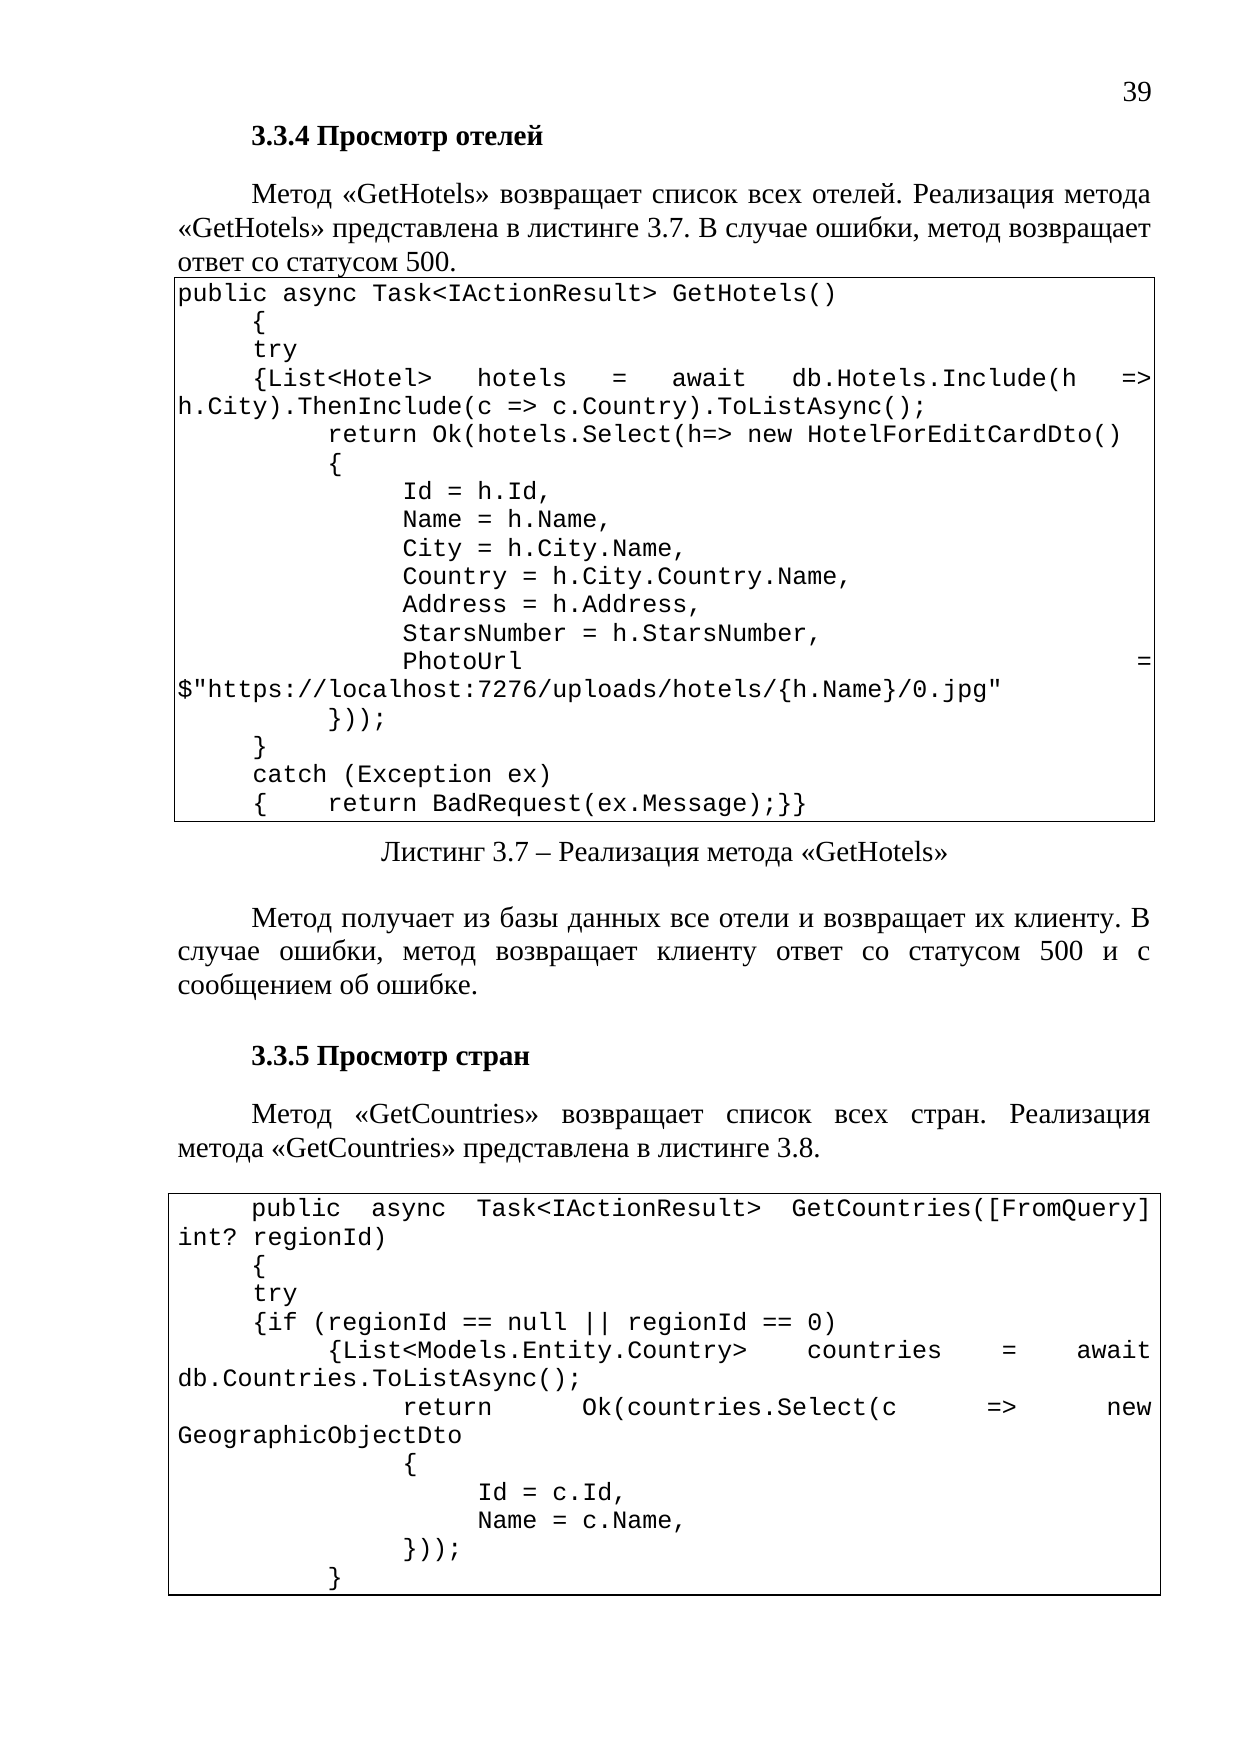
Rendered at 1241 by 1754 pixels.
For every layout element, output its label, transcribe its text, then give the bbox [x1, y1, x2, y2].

text try [177, 1281, 1152, 1309]
text Name = h.Name, [177, 507, 1152, 535]
text {List<Hotel> hotels = await db.Hotels.Include(h => h.City).ThenInclude(c => c.Country).ToListAsync(); [177, 365, 1152, 422]
text Id = c.Id, [177, 1479, 1152, 1507]
text })); [177, 1536, 1152, 1561]
text {List<Models.Entity.Country> countries = await db.Countries.ToListAsync(); [177, 1337, 1152, 1394]
text Country = h.City.Country.Name, [177, 564, 1152, 592]
text Листинг 3.7 – Реализация метода «GetHotels» [177, 834, 1152, 868]
text Id = h.Id, [177, 479, 1152, 507]
text public async Task<IActionResult> GetCountries([FromQuery] int? regionId) [169, 1194, 1160, 1252]
text City = h.City.Name, [177, 535, 1152, 564]
text catch (Exception ex) [177, 762, 1152, 787]
text Address = h.Address, [177, 592, 1152, 620]
text Просмотр отелей [251, 118, 1152, 152]
text try [177, 337, 1152, 365]
text { [177, 1451, 1152, 1479]
text { [177, 1252, 1152, 1281]
text Просмотр стран [251, 1038, 1152, 1071]
text Метод «GetHotels» возвращает список всех отелей. Реализация метода «GetHotels» представлена в листинге 3.7. В случае ошибки, метод возвращает ответ со статусом 500. [177, 177, 1152, 277]
text return Ok(countries.Select(c => new GeographicObjectDto [177, 1394, 1152, 1451]
text Name = c.Name, [177, 1507, 1152, 1536]
text StarsNumber = h.StarsNumber, [177, 620, 1152, 649]
text Метод «GetCountries» возвращает список всех стран. Реализация метода «GetCountries» представлена в листинге 3.8. [177, 1096, 1152, 1163]
text {if (regionId == null || regionId == 0) [177, 1309, 1152, 1337]
text return Ok(hotels.Select(h=> new HotelForEditCardDto() [177, 422, 1152, 450]
text })); [177, 705, 1152, 734]
text public async Task<IActionResult> GetHotels() [175, 278, 1154, 309]
text { return BadRequest(ex.Message);}} [175, 787, 1154, 821]
text { [177, 309, 1152, 337]
text { [177, 450, 1152, 479]
text PhotoUrl = $"https://localhost:7276/uploads/hotels/{h.Name}/0.jpg" [177, 649, 1152, 705]
text } [177, 734, 1152, 762]
text } [169, 1561, 1160, 1594]
text Метод получает из базы данных все отели и возвращает их клиенту. В случае ошибки, метод возвращает клиенту ответ со статусом 500 и с сообщением об ошибке. [177, 900, 1152, 1000]
